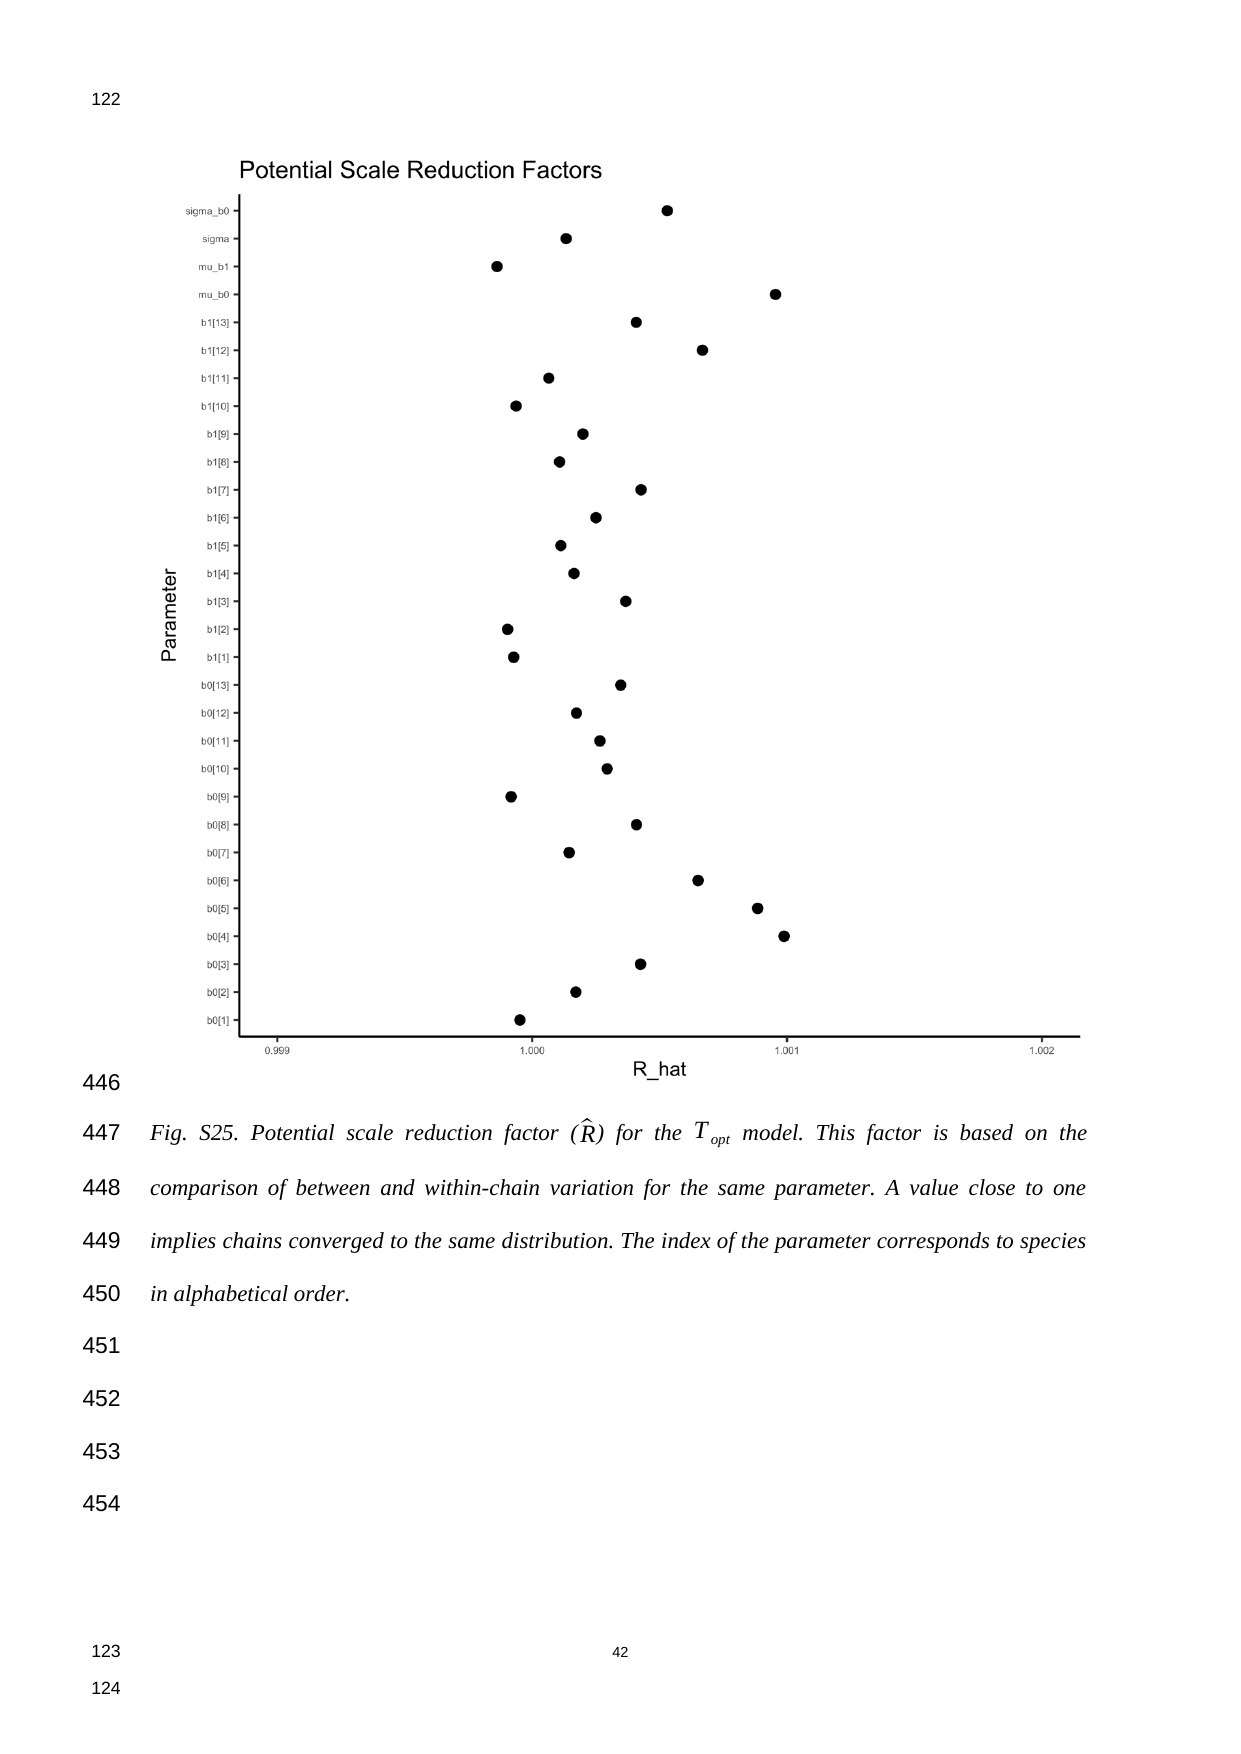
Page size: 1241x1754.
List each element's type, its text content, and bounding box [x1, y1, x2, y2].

text Fig. S25. Potential scale reduction factor () for the model. This factor is based on the comparison of between and within-chain variation for the same parameter. A value close to one implies chains converged to the same distribution. The index of the parameter corresponds to species in alphabetical order. [150, 1117, 1090, 1306]
picture [150, 150, 1091, 1091]
